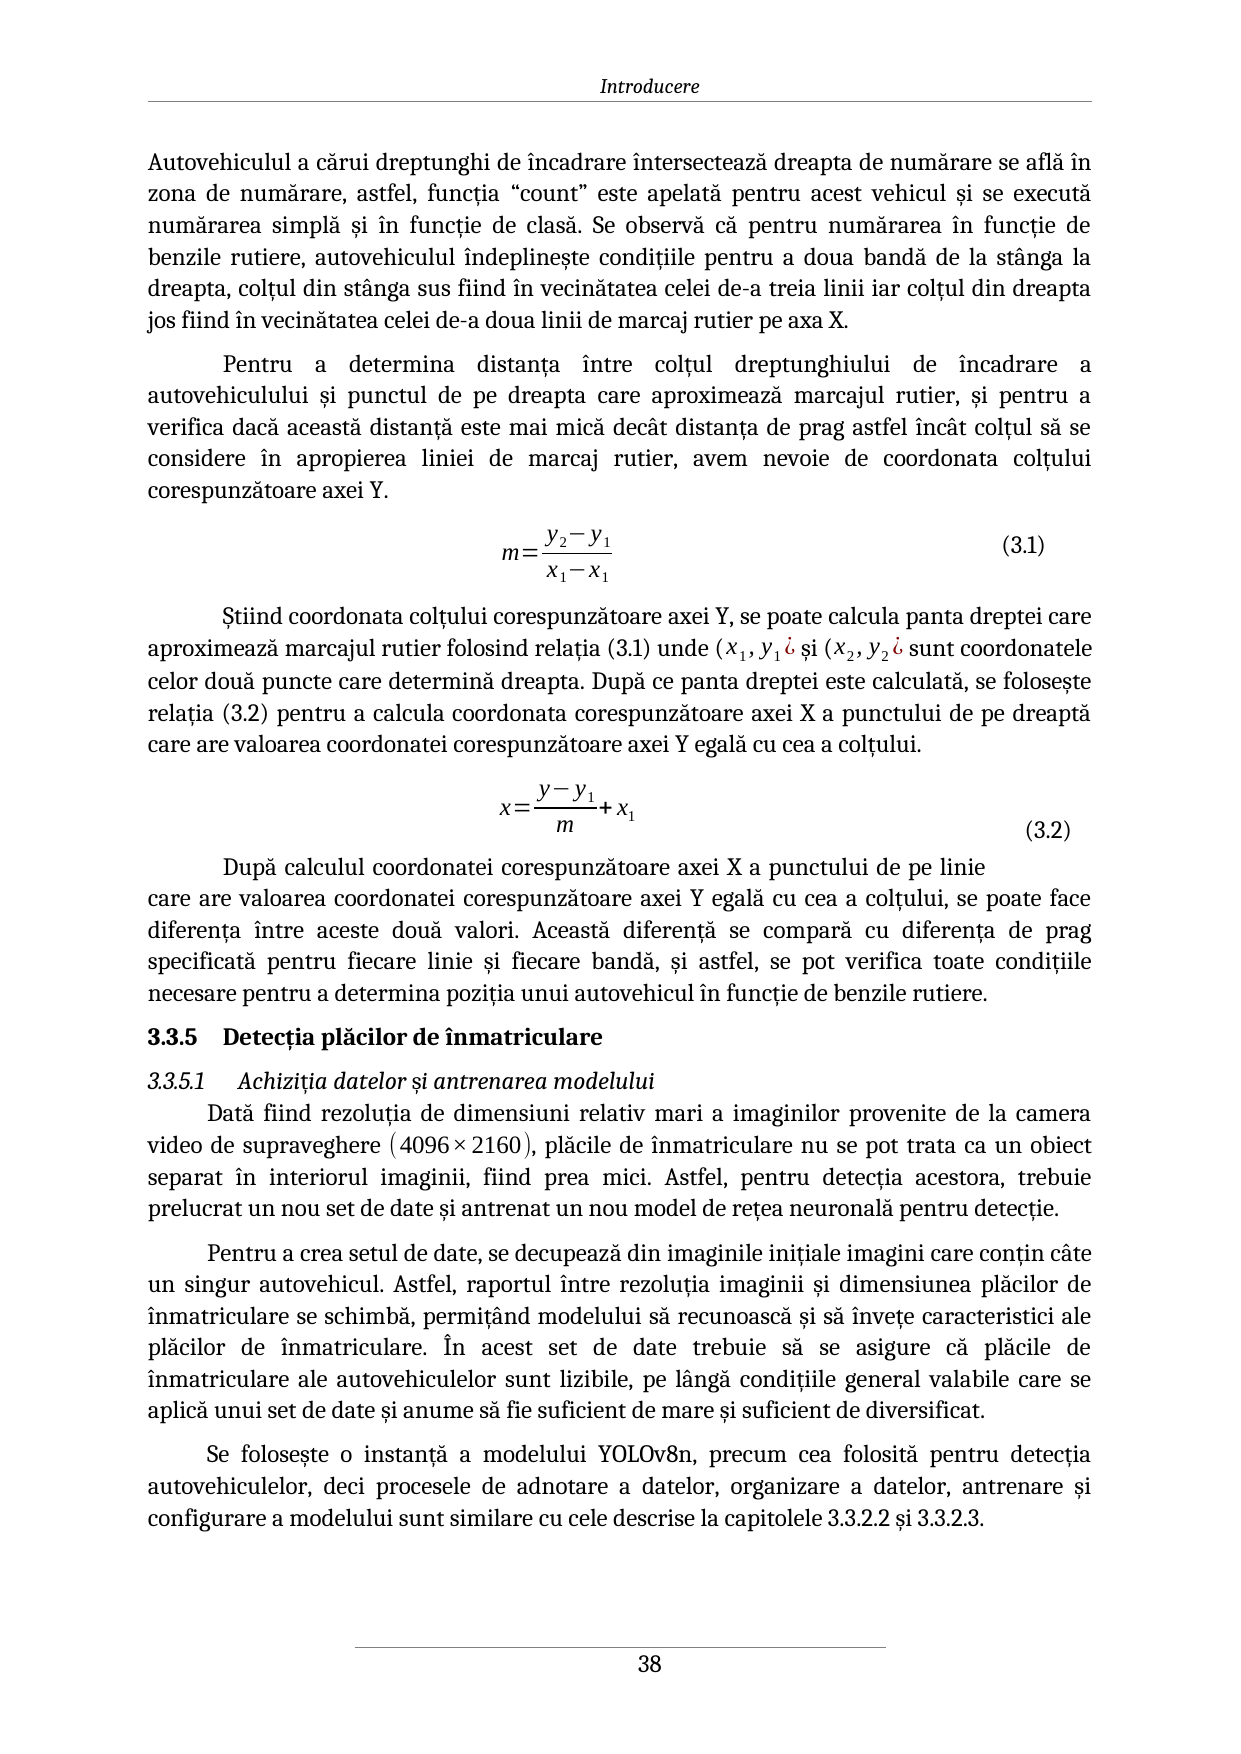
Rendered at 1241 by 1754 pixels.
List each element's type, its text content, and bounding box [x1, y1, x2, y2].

subtitle Achiziția datelor și antrenarea modelului [148, 1067, 1092, 1096]
text Știind coordonata colțului corespunzătoare axei Y, se poate calcula panta dreptei care aproximează marcajul rutier folosind relația (3.1) unde ( și ( sunt coordonatele celor două puncte care determină dreapta. După ce panta dreptei este calculată, se folosește relația (3.2) pentru a calcula coordonata corespunzătoare axei X a punctului de pe dreaptă care are valoarea coordonatei corespunzătoare axei Y egală cu cea a colțului. [148, 602, 1092, 759]
text După calculul coordonatei corespunzătoare axei X a punctului de pe linie care are valoarea coordonatei corespunzătoare axei Y egală cu cea a colțului, se poate face diferența între aceste două valori. Această diferență se compară cu diferența de prag specificată pentru fiecare linie și fiecare bandă, și astfel, se pot verifica toate condițiile necesare pentru a determina poziția unui autovehicul în funcție de benzile rutiere. [148, 852, 1092, 1007]
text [148, 148, 1092, 334]
text Se folosește o instanță a modelului YOLOv8n, precum cea folosită pentru detecția autovehiculelor, deci procesele de adnotare a datelor, organizare a datelor, antrenare și configurare a modelului sunt similare cu cele descrise la capitolele 3.3.2.2 și 3.3.2.3. [148, 1440, 1092, 1532]
text Pentru a crea setul de date, se decupează din imaginile inițiale imagini care conțin câte un singur autovehicul. Astfel, raportul între rezoluția imaginii și dimensiunea plăcilor de înmatriculare se schimbă, permițând modelului să recunoască și să învețe caracteristici ale plăcilor de înmatriculare. În acest set de date trebuie să se asigure că plăcile de înmatriculare ale autovehiculelor sunt lizibile, pe lângă condițiile general valabile care se aplică unui set de date și anume să fie suficient de mare și suficient de diversificat. [148, 1238, 1092, 1425]
subtitle Detecția plăcilor de înmatriculare [148, 1023, 1092, 1052]
text Pentru a determina distanța între colțul dreptunghiului de încadrare a autovehiculului și punctul de pe dreapta care aproximează marcajul rutier, și pentru a verifica dacă această distanță este mai mică decât distanța de prag astfel încât colțul să se considere în apropierea liniei de marcaj rutier, avem nevoie de coordonata colțului corespunzătoare axei Y. [148, 349, 1092, 504]
text Dată fiind rezoluția de dimensiuni relativ mari a imaginilor provenite de la camera video de supraveghere , plăcile de înmatriculare nu se pot trata ca un obiect separat în interiorul imaginii, fiind prea mici. Astfel, pentru detecția acestora, trebuie prelucrat un nou set de date și antrenat un nou model de rețea neuronală pentru detecție. [148, 1098, 1092, 1223]
